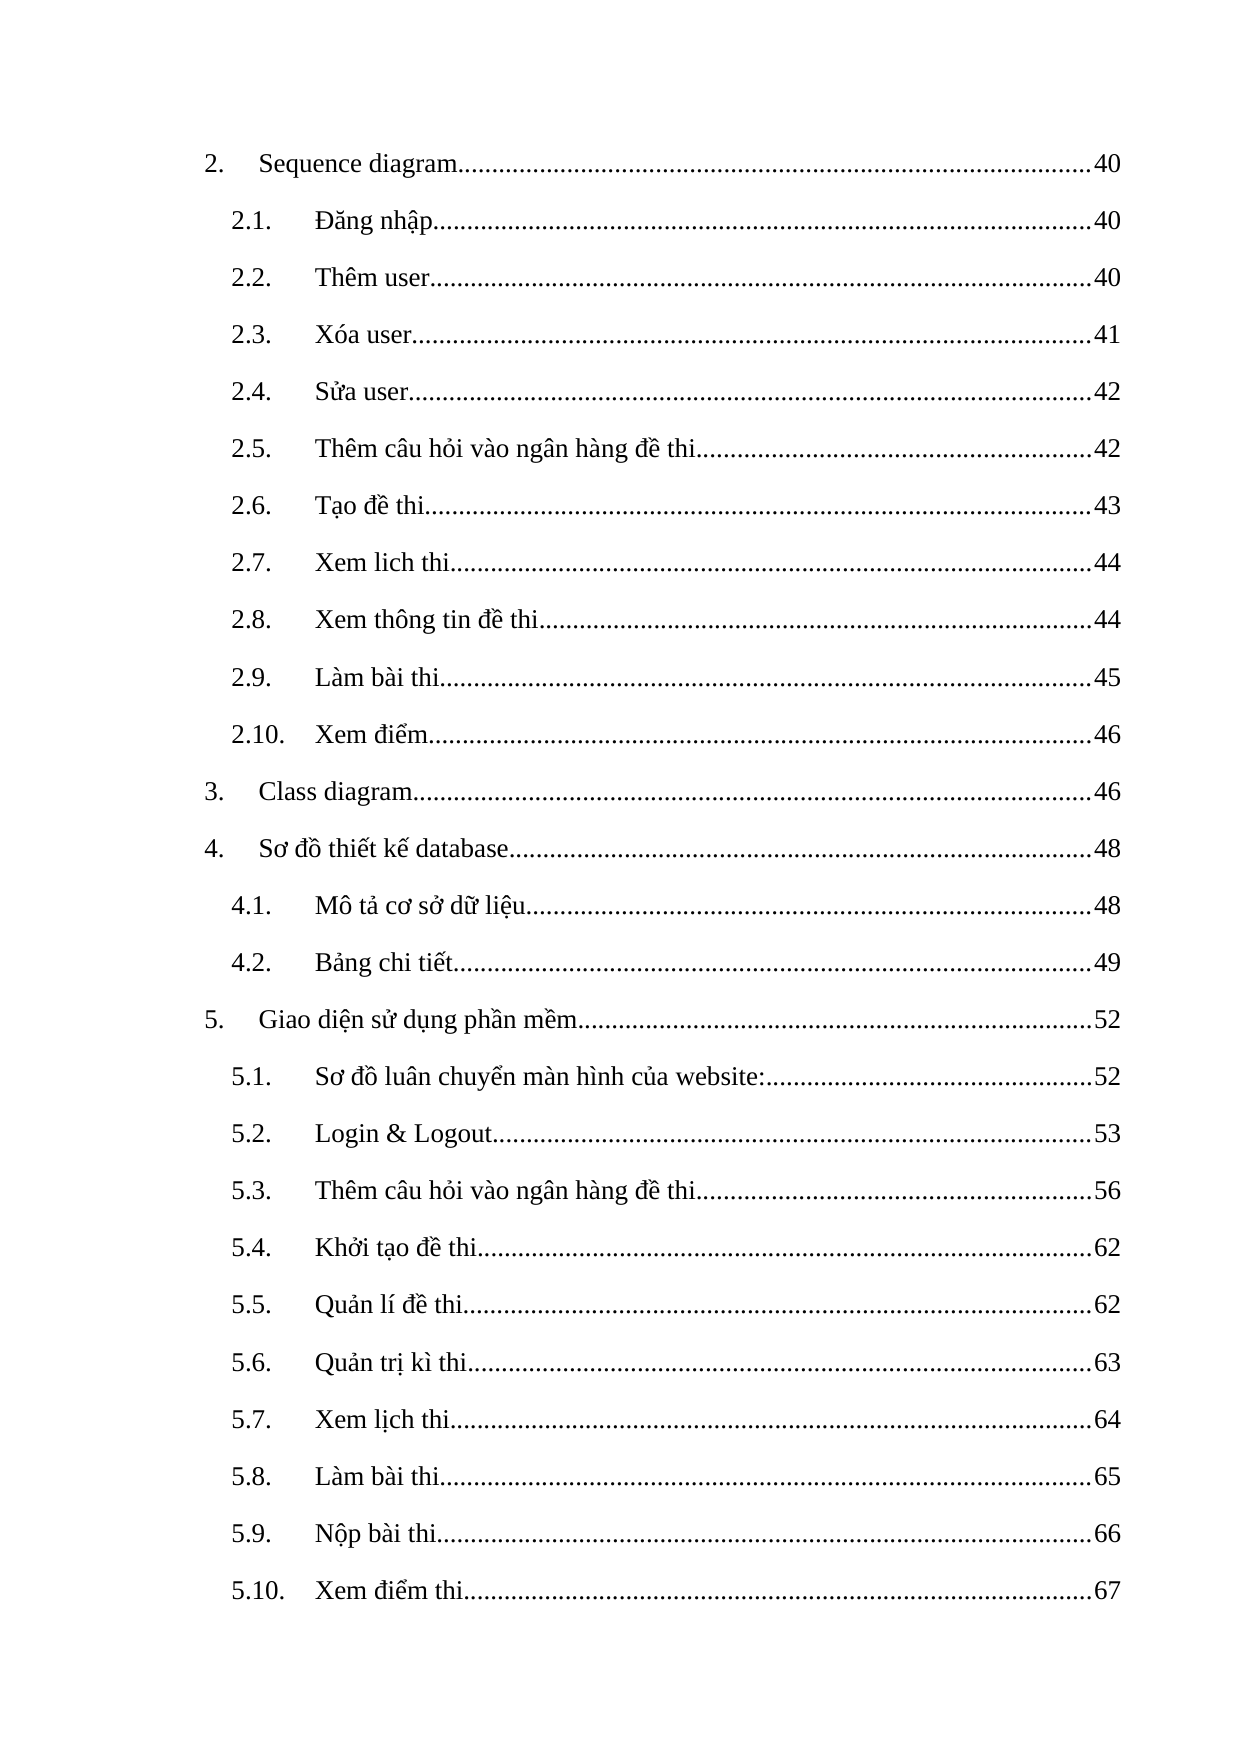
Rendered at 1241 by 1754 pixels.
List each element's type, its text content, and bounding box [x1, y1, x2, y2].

text 5.1. Sơ đồ luân chuyển màn hình của website: 52 [231, 1060, 1122, 1091]
text 2.7. Xem lich thi 44 [231, 547, 1122, 578]
text 5.4. Khởi tạo đề thi 62 [231, 1232, 1122, 1263]
text 2.1. Đăng nhập 40 [231, 204, 1122, 235]
text 5.3. Thêm câu hỏi vào ngân hàng đề thi 56 [231, 1174, 1122, 1206]
text 5.8. Làm bài thi 65 [231, 1460, 1122, 1491]
text 2.4. Sửa user 42 [231, 375, 1122, 406]
text 2. Sequence diagram 40 [204, 147, 1122, 178]
text 3. Class diagram 46 [204, 775, 1122, 806]
text 5.6. Quản trị kì thi 63 [231, 1346, 1122, 1377]
text 2.10. Xem điểm 46 [231, 718, 1122, 749]
text 4.1. Mô tả cơ sở dữ liệu 48 [231, 889, 1122, 920]
text 2.9. Làm bài thi 45 [231, 661, 1122, 692]
text 4.2. Bảng chi tiết 49 [231, 946, 1122, 977]
text 2.8. Xem thông tin đề thi 44 [231, 604, 1122, 635]
text 2.3. Xóa user 41 [231, 318, 1122, 349]
text 4. Sơ đồ thiết kế database 48 [204, 832, 1122, 863]
text 2.2. Thêm user 40 [231, 261, 1122, 292]
text 2.6. Tạo đề thi 43 [231, 489, 1122, 521]
text 5.7. Xem lịch thi 64 [231, 1403, 1122, 1434]
text 5. Giao diện sử dụng phần mềm 52 [204, 1003, 1122, 1034]
text 5.5. Quản lí đề thi 62 [231, 1289, 1122, 1320]
text 5.10. Xem điểm thi 67 [231, 1574, 1122, 1605]
text 5.2. Login & Logout 53 [231, 1117, 1122, 1148]
text 2.5. Thêm câu hỏi vào ngân hàng đề thi 42 [231, 432, 1122, 463]
text 5.9. Nộp bài thi 66 [231, 1517, 1122, 1548]
